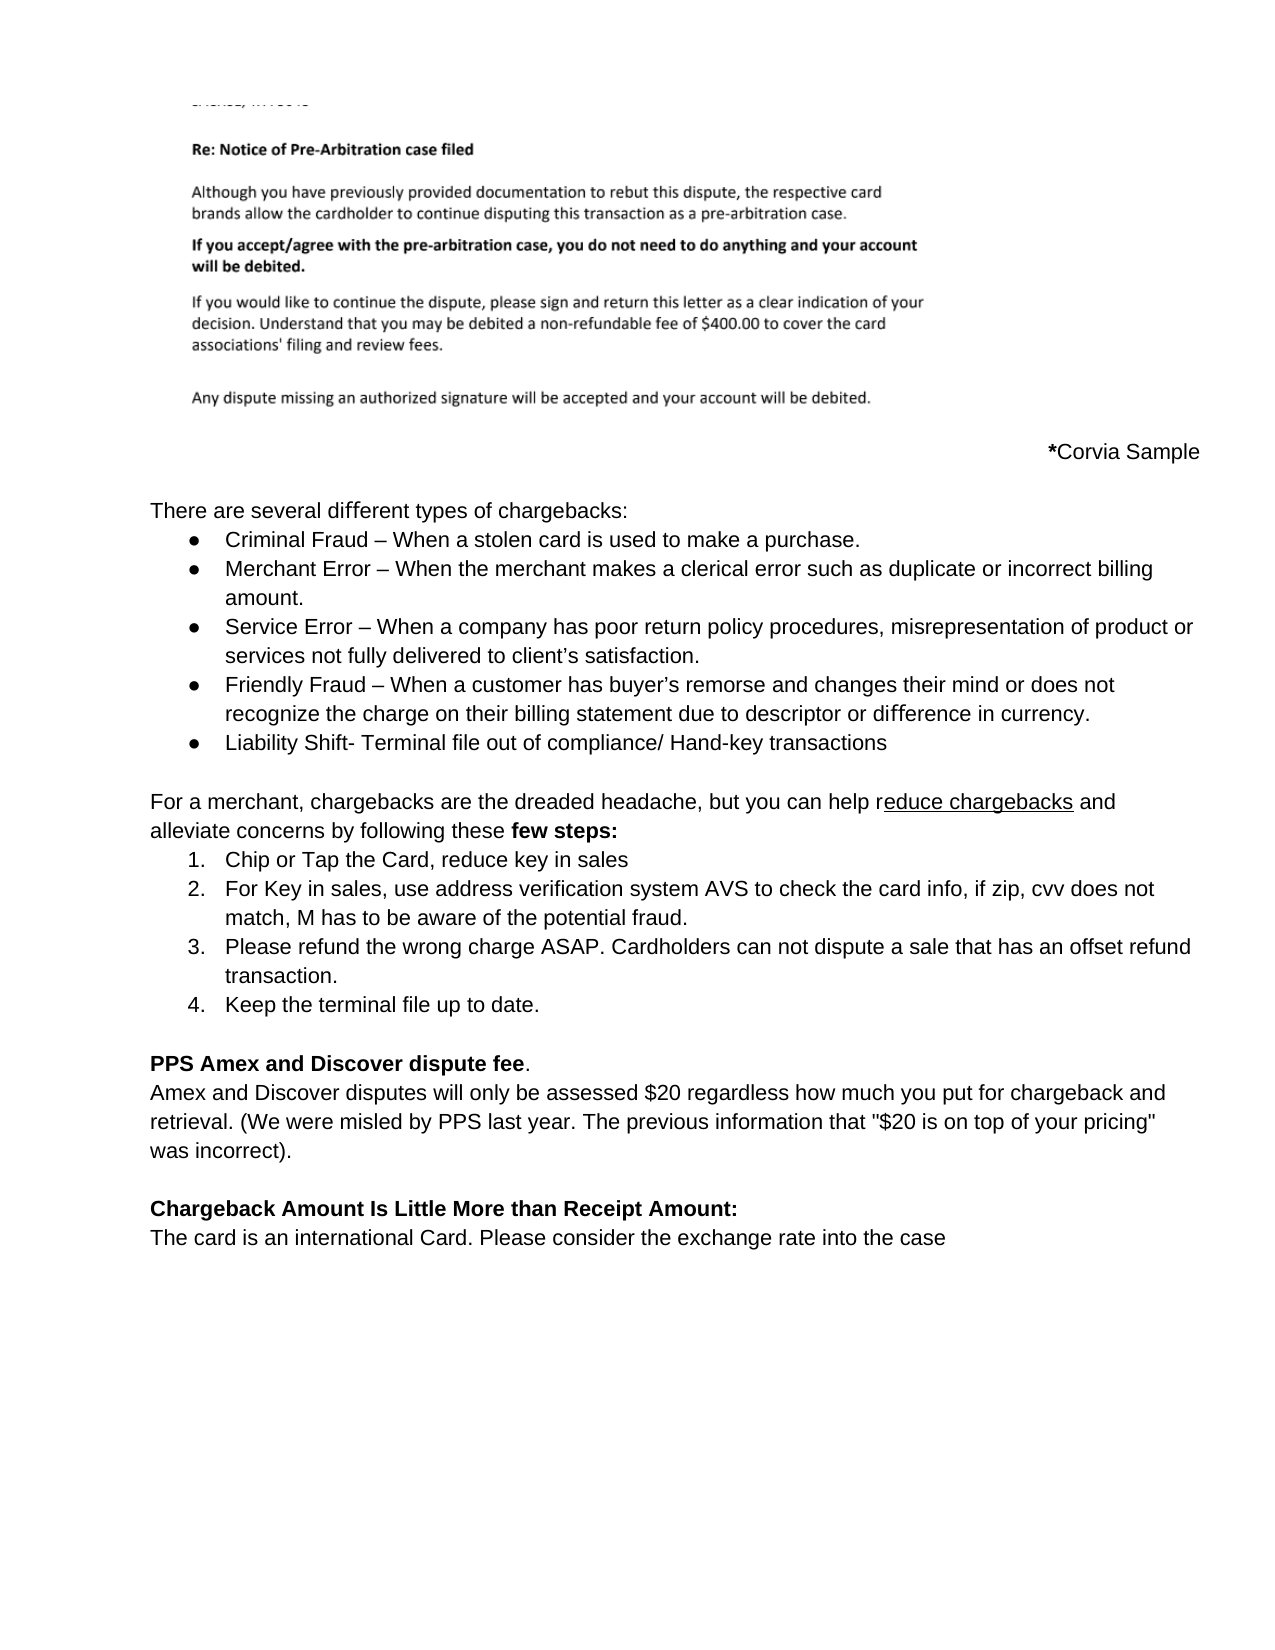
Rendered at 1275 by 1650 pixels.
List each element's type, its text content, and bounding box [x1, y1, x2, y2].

text There are several diﬀerent types of chargebacks: [150, 498, 1200, 524]
list Criminal Fraud – When a stolen card is used to make a purchase. [187, 527, 1200, 553]
list Service Error – When a company has poor return policy procedures, misrepresentation of product or services not fully delivered to client’s satisfaction. [187, 614, 1200, 668]
list Merchant Error – When the merchant makes a clerical error such as duplicate or incorrect billing amount. [187, 556, 1200, 611]
picture [150, 105, 954, 436]
list Friendly Fraud – When a customer has buyer’s remorse and changes their mind or does not recognize the charge on their billing statement due to descriptor or diﬀerence in currency. [187, 672, 1200, 726]
text For a merchant, chargebacks are the dreaded headache, but you can help reduce chargebacks and alleviate concerns by following these few steps: [150, 789, 1200, 843]
list Liability Shift- Terminal file out of compliance/ Hand-key transactions [187, 730, 1200, 755]
text Amex and Discover disputes will only be assessed $20 regardless how much you put for chargeback and retrieval. (We were misled by PPS last year. The previous information that "$20 is on top of your pricing" was incorrect). [150, 1080, 1200, 1163]
list For Key in sales, use address verification system AVS to check the card info, if zip, cvv does not match, M has to be aware of the potential fraud. [187, 876, 1200, 930]
list Keep the terminal file up to date. [187, 992, 1200, 1017]
text Chargeback Amount Is Little More than Receipt Amount: [150, 1196, 1200, 1221]
text *Corvia Sample [75, 439, 1200, 464]
list Chip or Tap the Card, reduce key in sales [187, 847, 1200, 872]
text PPS Amex and Discover dispute fee. [150, 1051, 1200, 1076]
list Please refund the wrong charge ASAP. Cardholders can not dispute a sale that has an offset refund transaction. [187, 934, 1200, 988]
text The card is an international Card. Please consider the exchange rate into the case [150, 1225, 1200, 1250]
